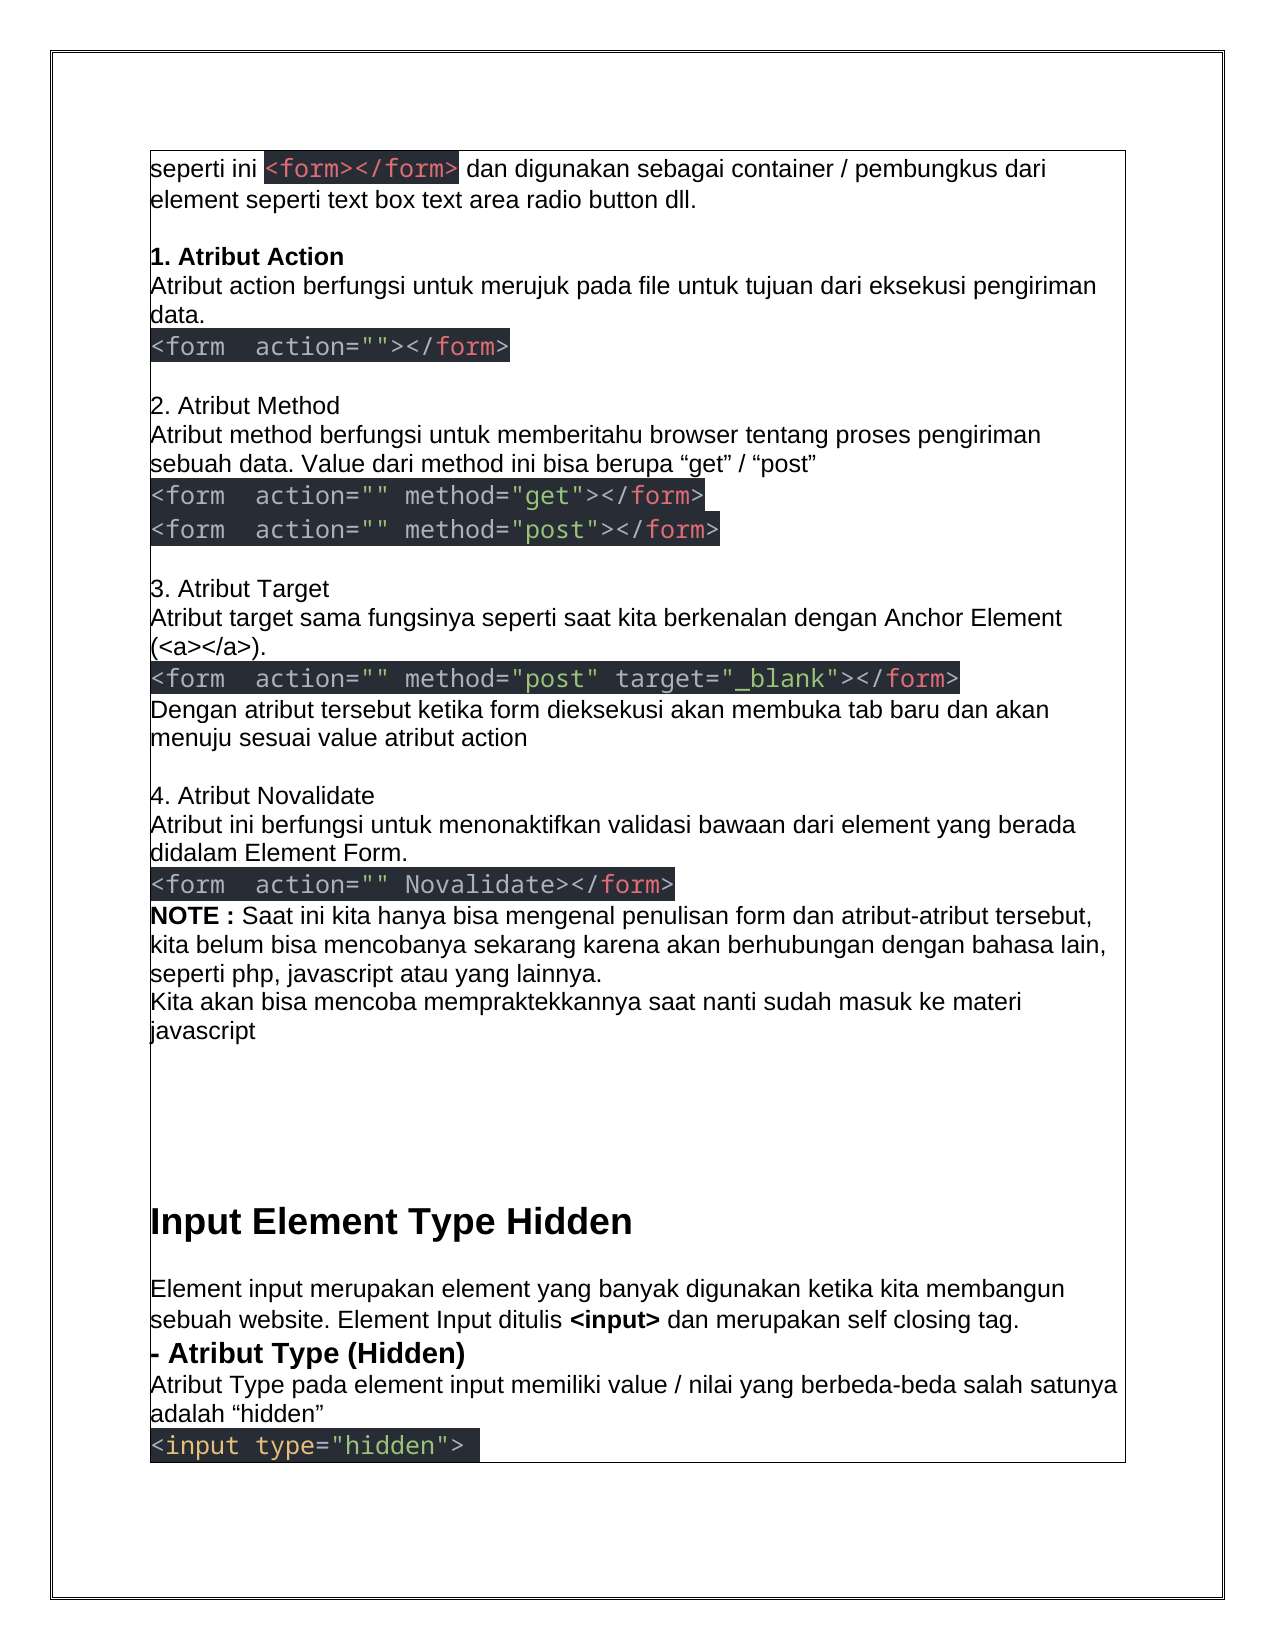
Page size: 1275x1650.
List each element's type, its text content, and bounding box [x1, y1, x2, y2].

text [151, 151, 1125, 901]
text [151, 1336, 1125, 1462]
text NOTE : Saat ini kita hanya bisa mengenal penulisan form dan atribut-atribut tersebut, kita belum bisa mencobanya sekarang karena akan berhubungan dengan bahasa lain, seperti php, javascript atau yang lainnya. Kita akan bisa mencoba mempraktekkannya saat nanti sudah masuk ke materi javascript [151, 901, 1125, 1045]
text Input Element Type Hidden Element input merupakan element yang banyak digunakan ketika kita membangun sebuah website. Element Input ditulis <input> dan merupakan self closing tag. [151, 1045, 1125, 1334]
